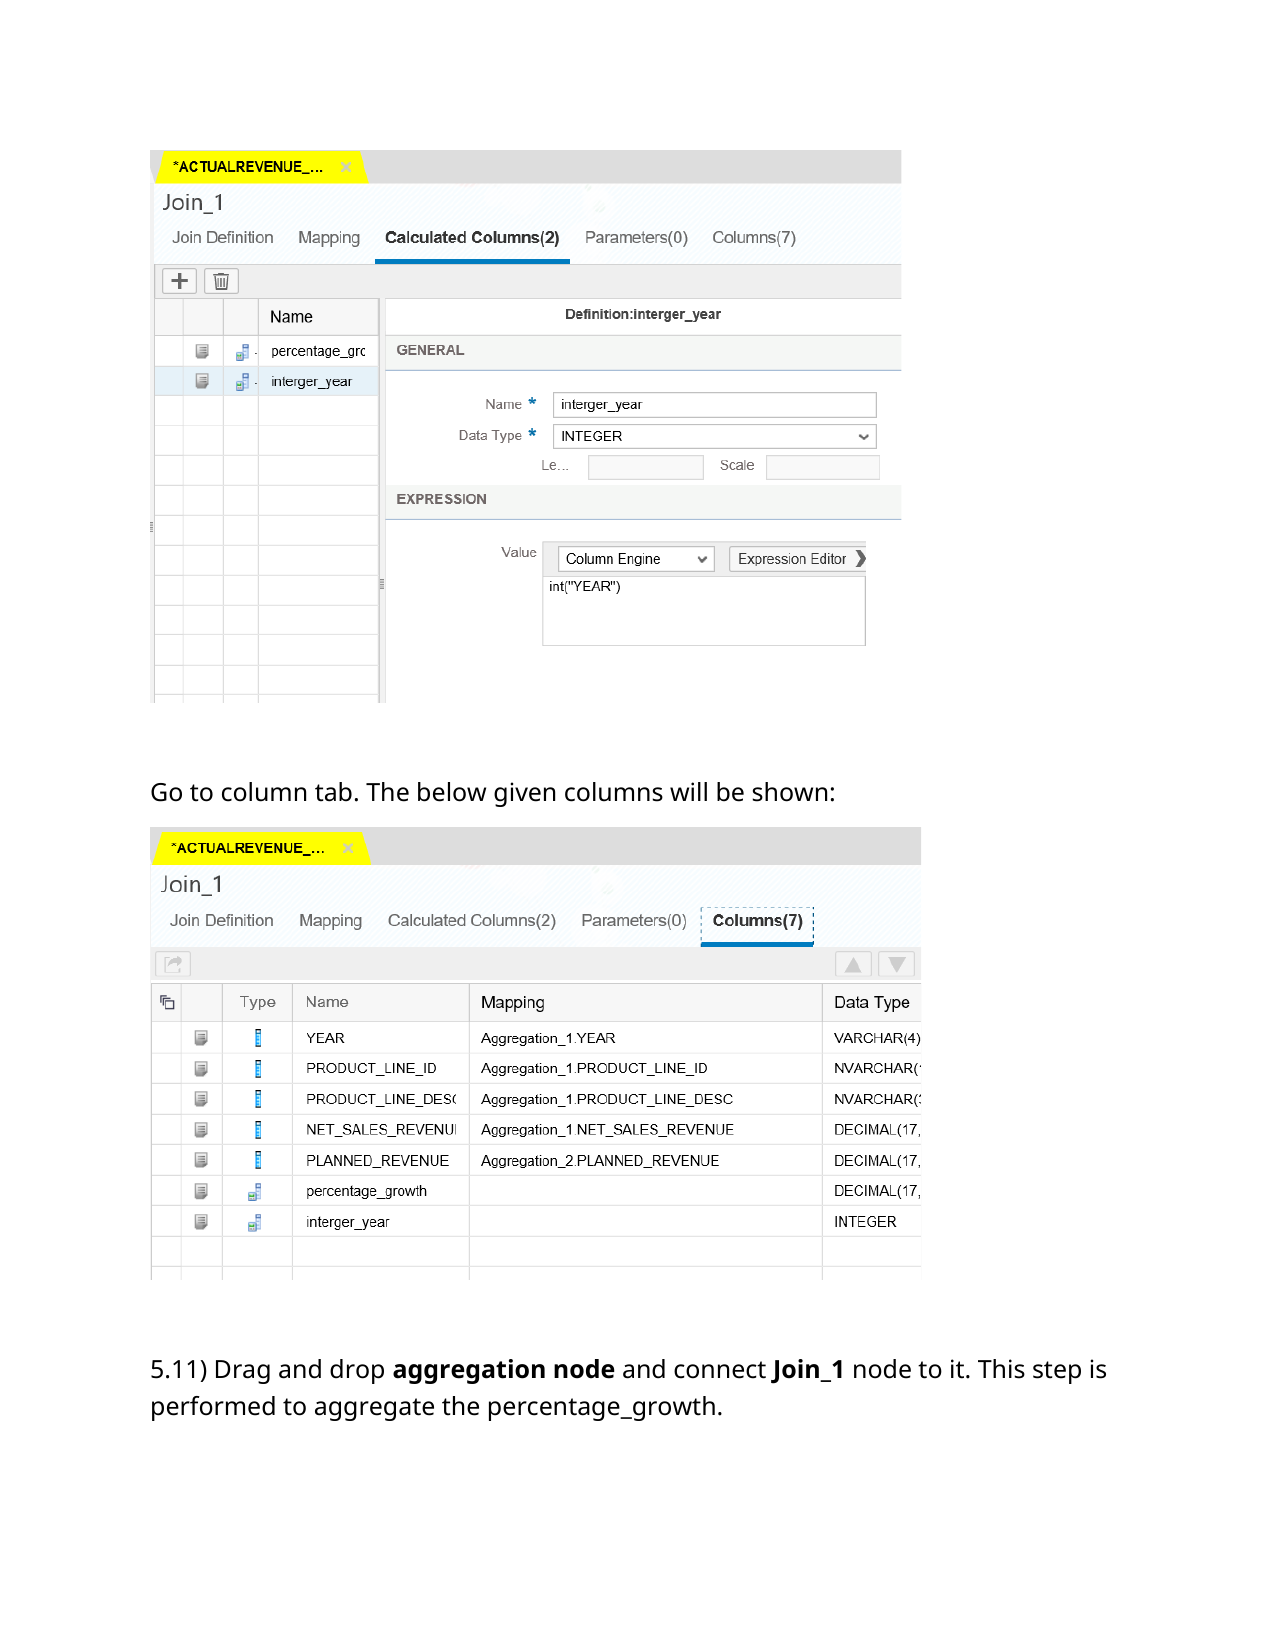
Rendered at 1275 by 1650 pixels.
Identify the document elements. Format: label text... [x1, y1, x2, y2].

text Go to column tab. The below given columns will be shown: [150, 774, 1125, 808]
text 5.11) Drag and drop aggregation node and connect Join_1 node to it. This step is performed to aggregate the percentage_growth. [150, 1352, 1125, 1423]
picture [150, 150, 902, 703]
picture [150, 827, 922, 1280]
